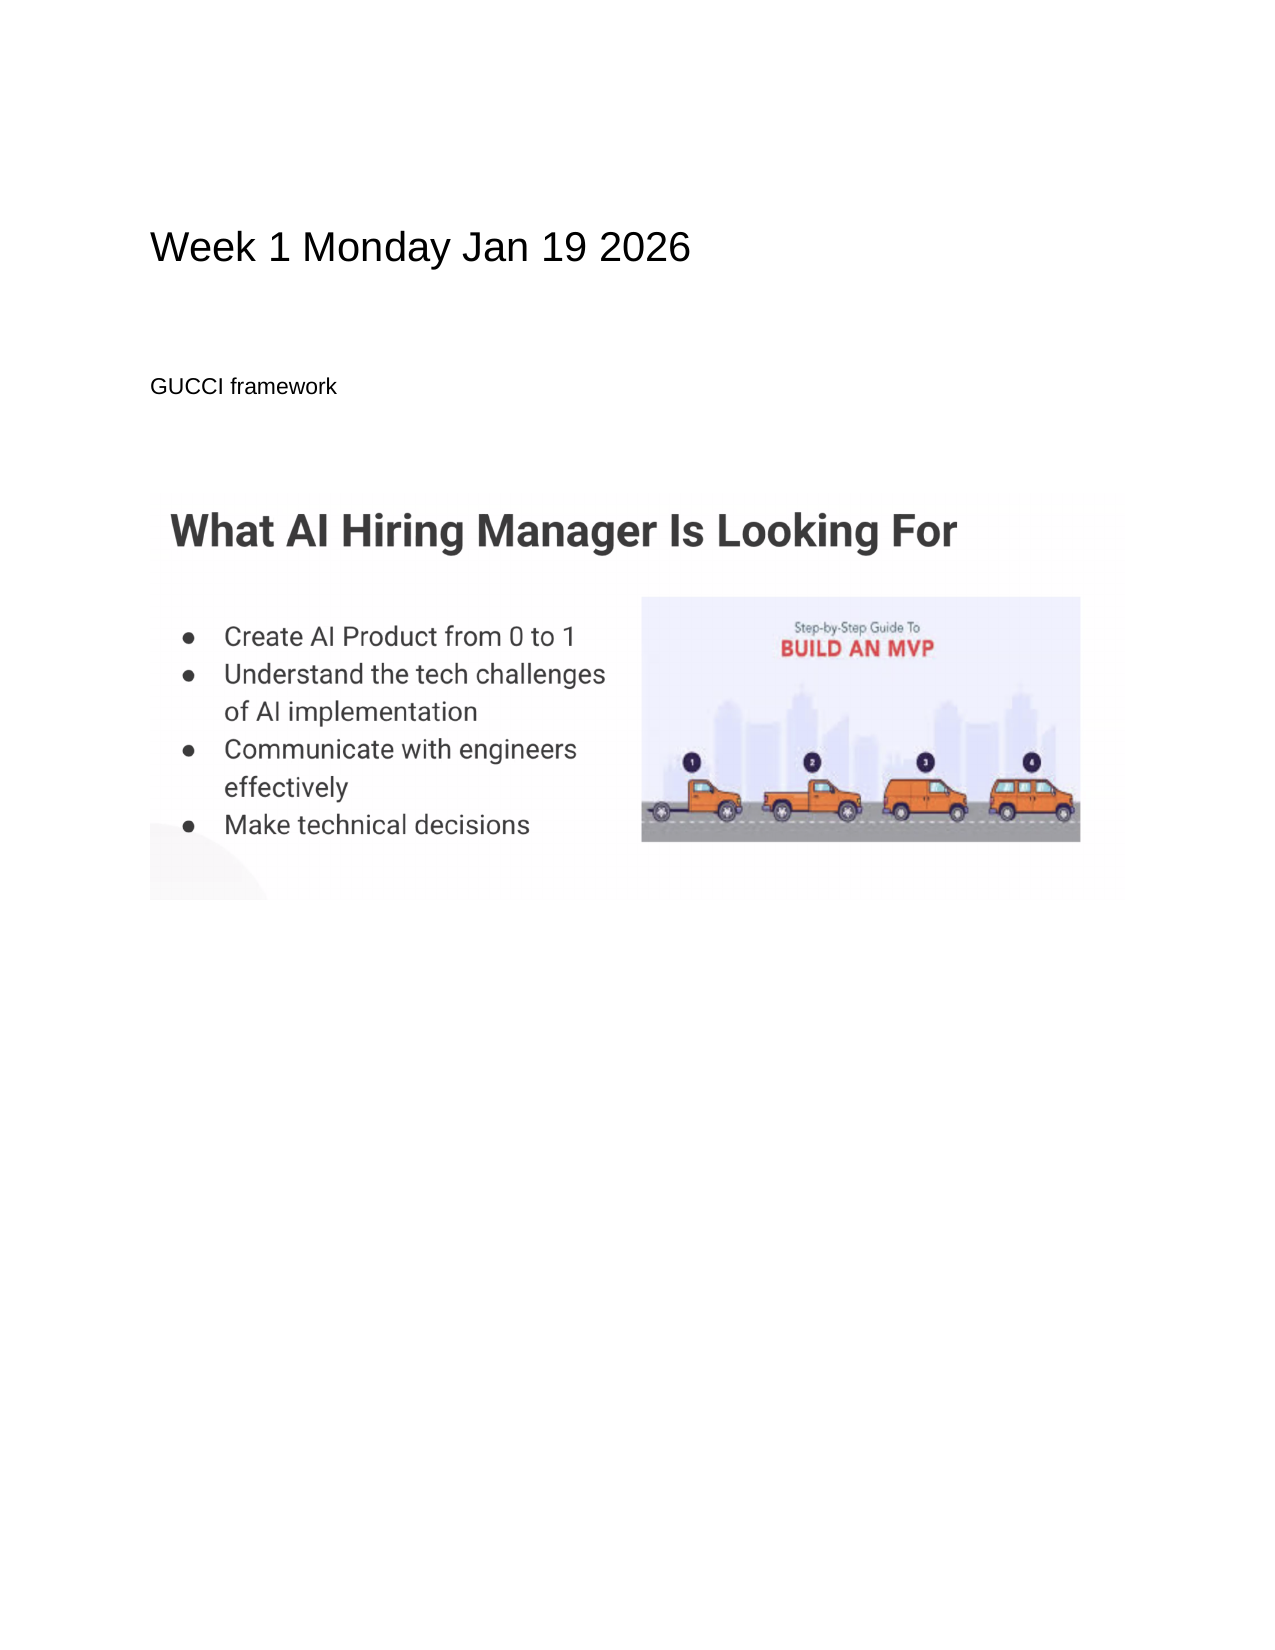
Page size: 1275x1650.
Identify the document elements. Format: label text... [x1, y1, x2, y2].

subtitle Week 1 Monday Jan 19 2026 [150, 222, 1125, 270]
text GUCCI framework [150, 373, 1125, 399]
picture [150, 493, 1125, 900]
